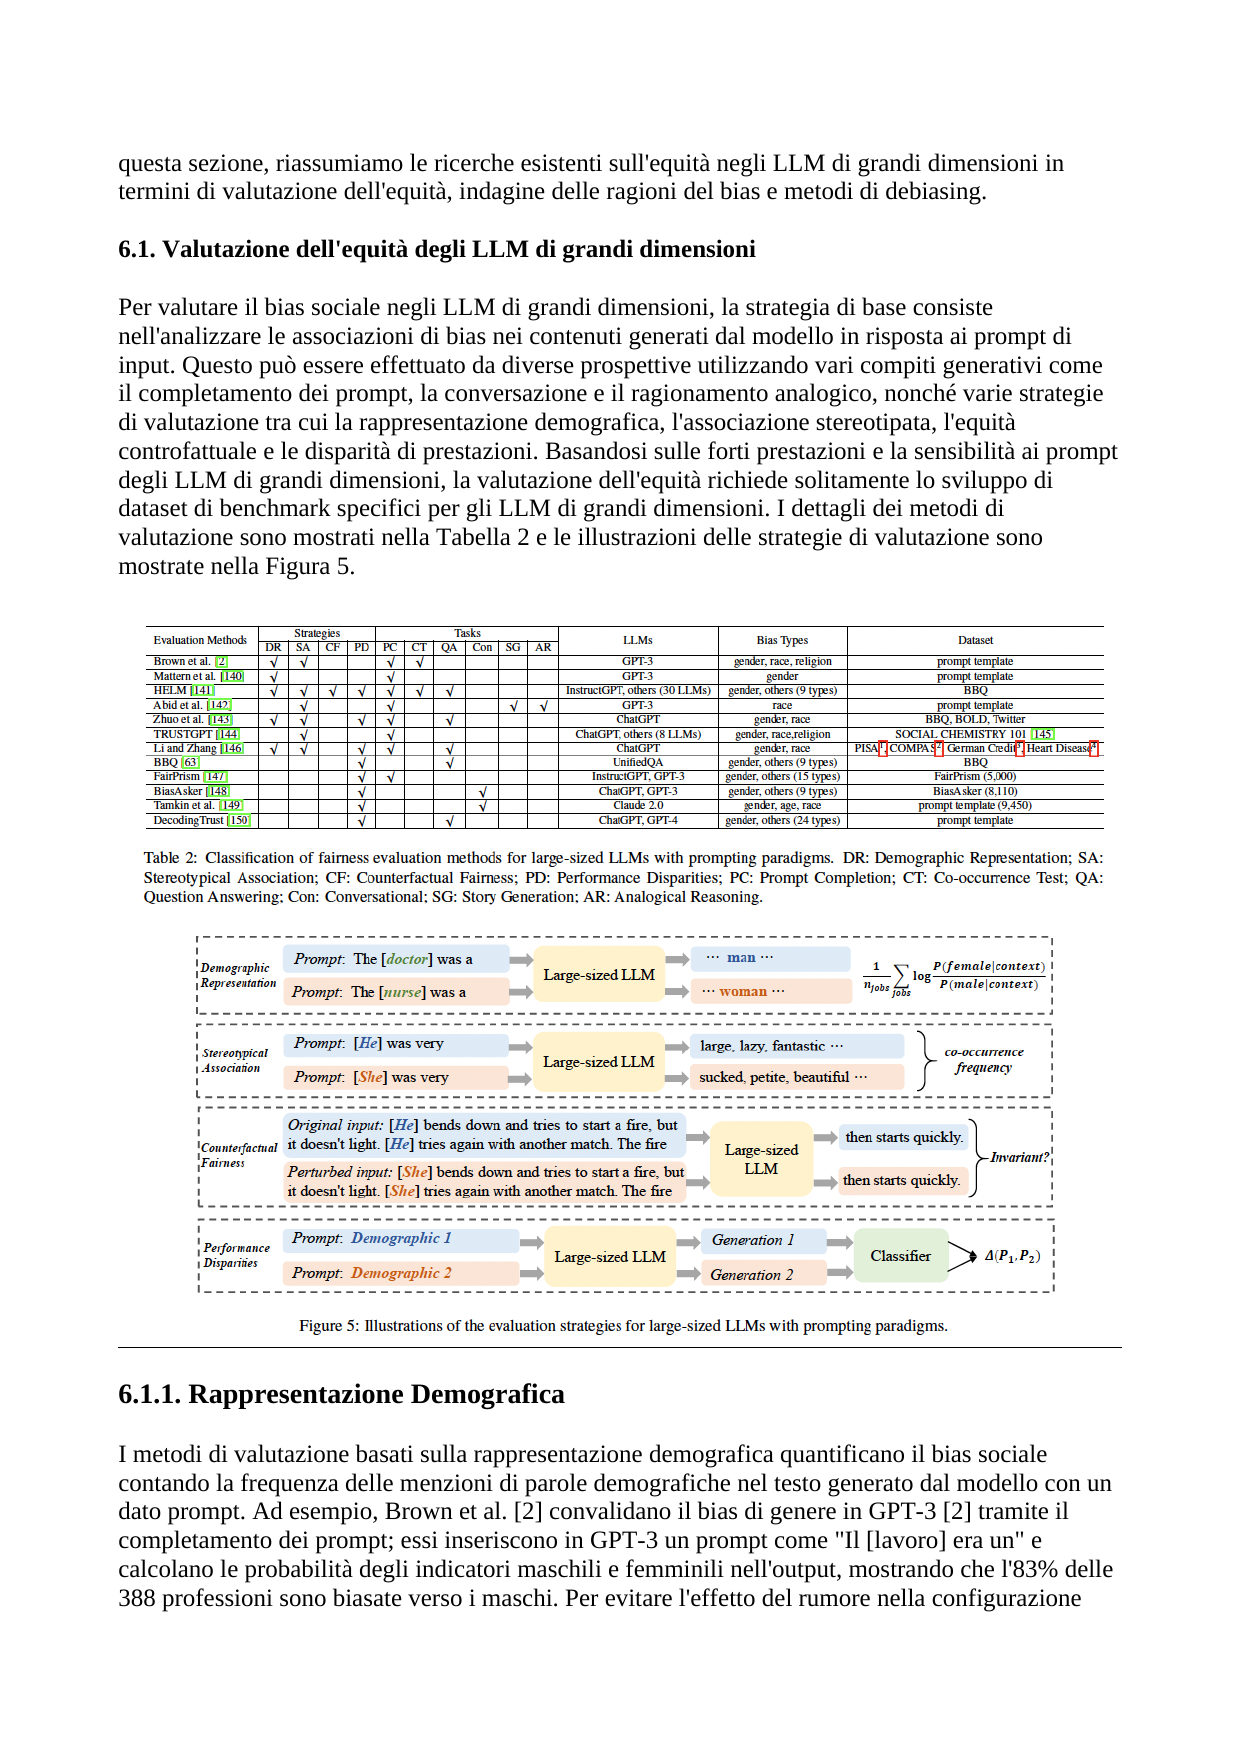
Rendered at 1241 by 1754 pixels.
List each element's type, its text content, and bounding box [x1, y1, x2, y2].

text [118, 1439, 1122, 1611]
text Per valutare il bias sociale negli LLM di grandi dimensioni, la strategia di base consiste nell'analizzare le associazioni di bias nei contenuti generati dal modello in risposta ai prompt di input. Questo può essere effettuato da diverse prospettive utilizzando vari compiti generativi come il completamento dei prompt, la conversazione e il ragionamento analogico, nonché varie strategie di valutazione tra cui la rappresentazione demografica, l'associazione stereotipata, l'equità controfattuale e le disparità di prestazioni. Basandosi sulle forti prestazioni e la sensibilità ai prompt degli LLM di grandi dimensioni, la valutazione dell'equità richiede solitamente lo sviluppo di dataset di benchmark specifici per gli LLM di grandi dimensioni. I dettagli dei metodi di valutazione sono mostrati nella Tabella 2 e le illustrazioni delle strategie di valutazione sono mostrate nella Figura 5. [118, 292, 1122, 580]
subtitle 6.1.1. Rappresentazione Demografica [118, 1377, 1122, 1410]
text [118, 148, 1122, 205]
subtitle 6.1. Valutazione dell'equità degli LLM di grandi dimensioni [118, 234, 1122, 263]
picture [118, 608, 1122, 1345]
